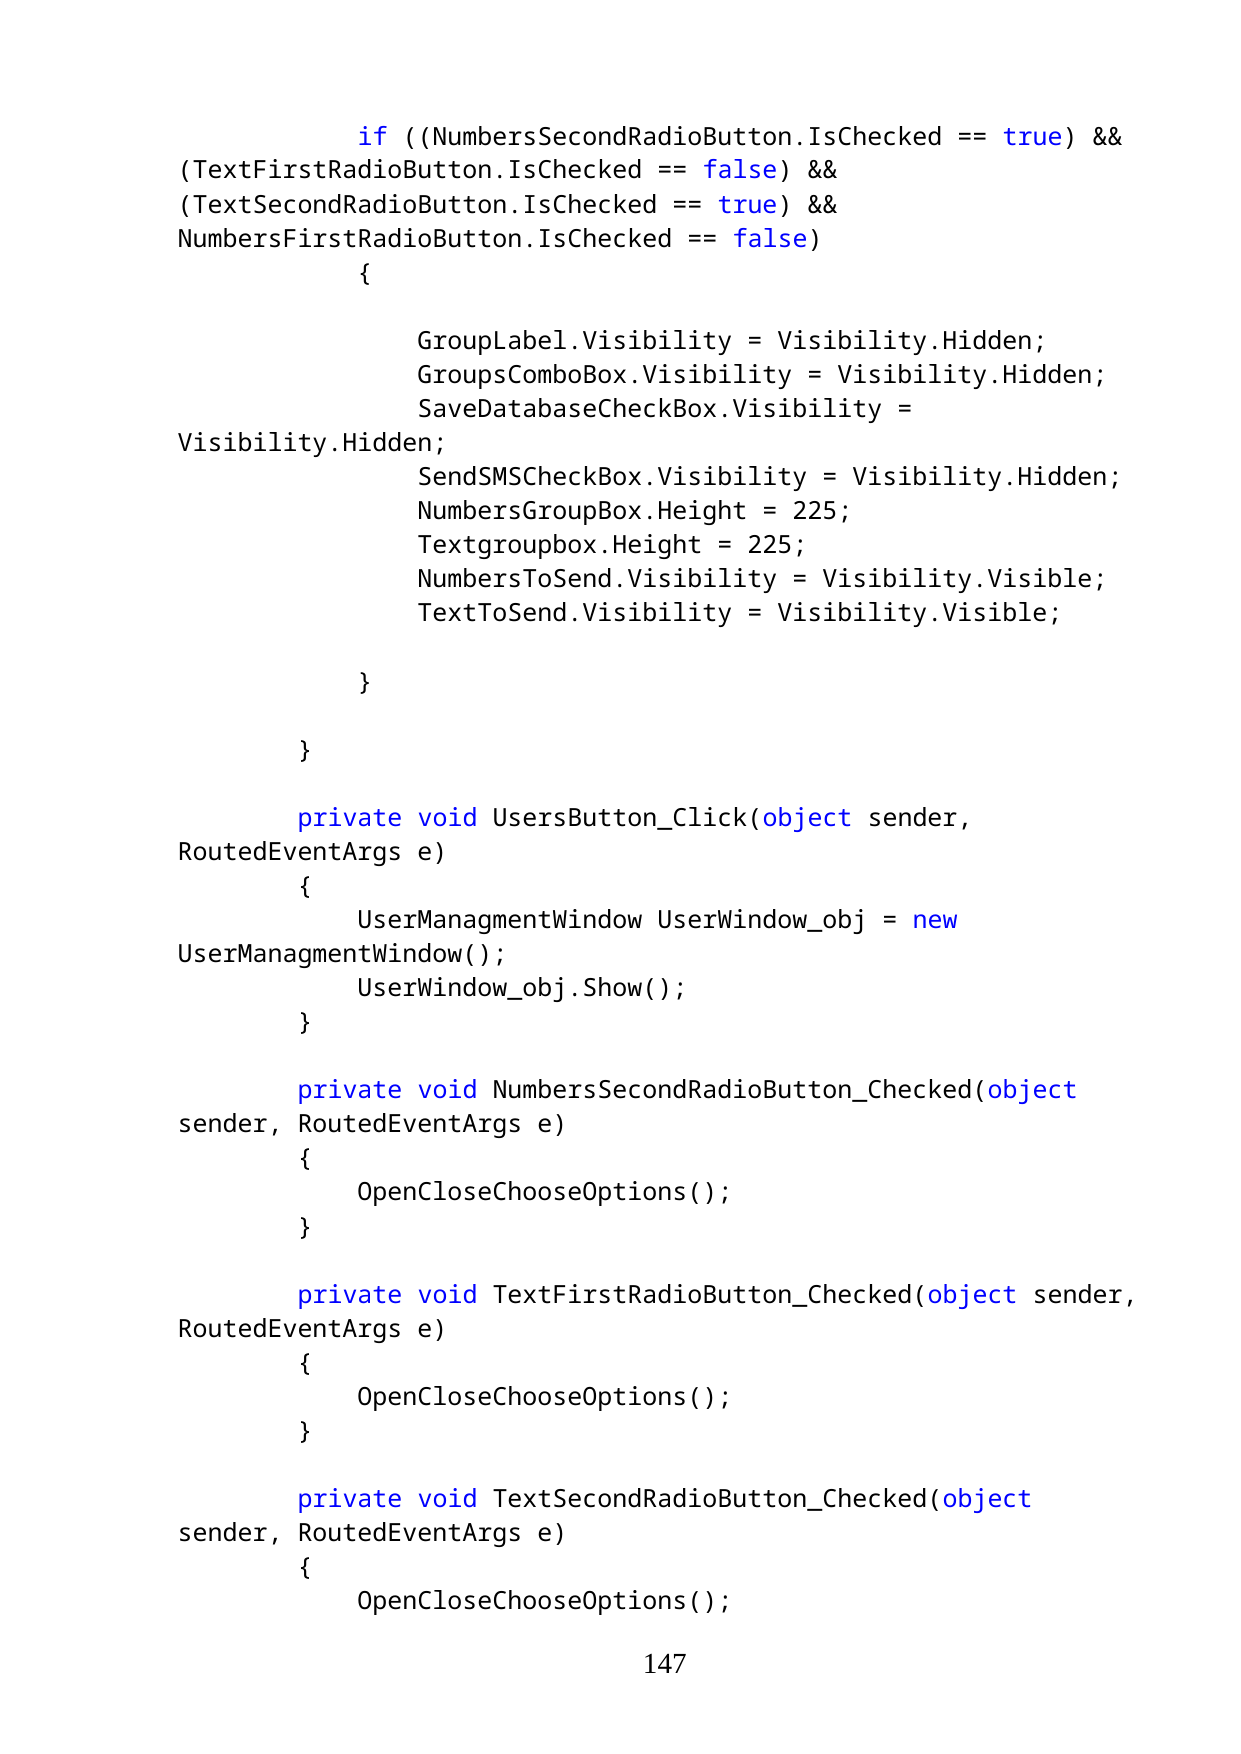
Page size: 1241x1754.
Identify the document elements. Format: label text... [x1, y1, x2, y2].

text Textgroupbox.Height = 225; [177, 527, 1152, 561]
text SendSMSCheckBox.Visibility = Visibility.Hidden; [177, 459, 1152, 493]
text private void NumbersSecondRadioButton_Checked(object sender, RoutedEventArgs e) [177, 1072, 1152, 1140]
text private void UsersButton_Click(object sender, RoutedEventArgs e) [177, 799, 1152, 867]
text OpenCloseChooseOptions(); [177, 1174, 1152, 1208]
text NumbersGroupBox.Height = 225; [177, 493, 1152, 527]
text { [177, 1344, 1152, 1378]
text if ((NumbersSecondRadioButton.IsChecked == true) && (TextFirstRadioButton.IsChecked == false) && (TextSecondRadioButton.IsChecked == true) && NumbersFirstRadioButton.IsChecked == false) [177, 118, 1152, 254]
text OpenCloseChooseOptions(); [177, 1378, 1152, 1412]
text NumbersToSend.Visibility = Visibility.Visible; [177, 561, 1152, 595]
text GroupLabel.Visibility = Visibility.Hidden; [177, 322, 1152, 357]
text } [177, 1208, 1152, 1242]
text private void TextFirstRadioButton_Checked(object sender, RoutedEventArgs e) [177, 1276, 1152, 1344]
text TextToSend.Visibility = Visibility.Visible; [177, 595, 1152, 629]
text UserWindow_obj.Show(); [177, 970, 1152, 1004]
text } [177, 1412, 1152, 1447]
text } [177, 663, 1152, 697]
text private void TextSecondRadioButton_Checked(object sender, RoutedEventArgs e) [177, 1481, 1152, 1549]
text { [177, 254, 1152, 288]
text { [177, 867, 1152, 902]
text } [177, 1004, 1152, 1038]
text { [177, 1140, 1152, 1174]
text { [177, 1549, 1152, 1583]
text SaveDatabaseCheckBox.Visibility = Visibility.Hidden; [177, 391, 1152, 459]
text OpenCloseChooseOptions(); [177, 1583, 1152, 1617]
text UserManagmentWindow UserWindow_obj = new UserManagmentWindow(); [177, 902, 1152, 970]
text GroupsComboBox.Visibility = Visibility.Hidden; [177, 357, 1152, 391]
text } [177, 731, 1152, 765]
